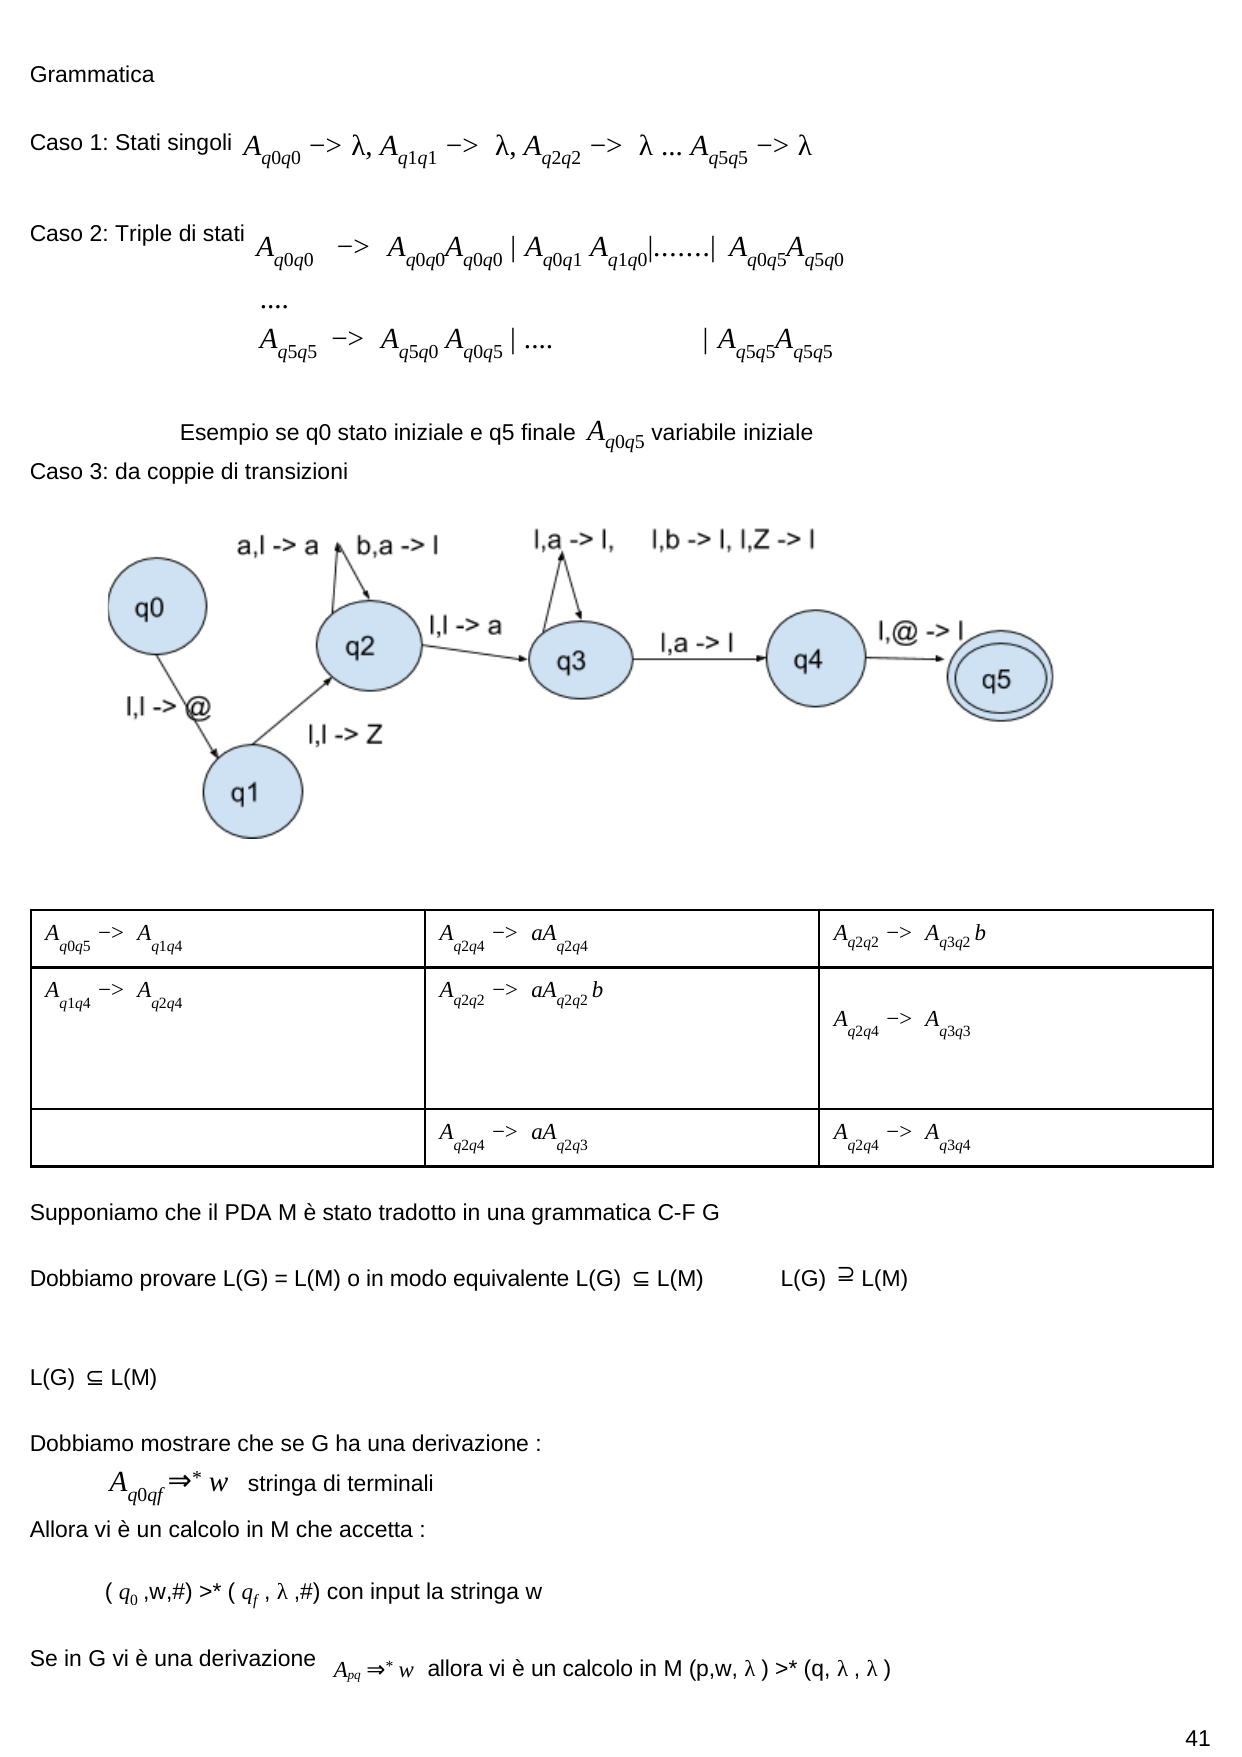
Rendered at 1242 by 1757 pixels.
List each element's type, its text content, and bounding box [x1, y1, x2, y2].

text Se in G vi è una derivazione [29, 1645, 316, 1671]
text L(G) ⊆ L(M) [29, 1361, 1225, 1392]
table_cell Aq2q4 −> Aq3q3 [820, 969, 1212, 1108]
text Aq0q0 −> λ, Aq1q1 −> λ, Aq2q2 −> λ ... Aq5q5 −> λ [243, 128, 1225, 169]
text Caso 1: Stati singoli [29, 129, 232, 155]
text Caso 2: Triple di stati [29, 220, 245, 247]
subtitle .... [259, 281, 1225, 315]
text Supponiamo che il PDA M è stato tradotto in una grammatica C-F G [29, 1199, 1225, 1226]
table_header Aq2q2 −> Aq3q2 b [820, 911, 1212, 966]
text ( q0 ,w,#) >* ( qf , λ ,#) con input la stringa w [104, 1578, 1225, 1609]
table_cell Aq1q4 −> Aq2q4 [32, 969, 424, 1108]
table_cell Aq2q2 −> aAq2q2 b [426, 969, 818, 1108]
text Apq ⇒* w [333, 1653, 417, 1684]
text Aq5q5 −> Aq5q0 Aq0q5 | .... | Aq5q5Aq5q5 [259, 322, 1225, 365]
text Dobbiamo mostrare che se G ha una derivazione : [29, 1429, 1225, 1456]
table_cell Aq2q4 −> aAq2q3 [426, 1110, 818, 1165]
text Allora vi è un calcolo in M che accetta : [29, 1516, 1225, 1542]
text stringa di terminali [248, 1470, 1225, 1496]
table_header Aq0q5 −> Aq1q4 [32, 911, 424, 966]
table_cell [32, 1110, 424, 1165]
text Grammatica [29, 61, 232, 88]
table_header Aq2q4 −> aAq2q4 [426, 911, 818, 966]
text Aq0qf ⇒* w [109, 1459, 234, 1510]
table_cell Aq2q4 −> Aq3q4 [820, 1110, 1212, 1165]
picture [107, 510, 1054, 839]
text Dobbiamo provare L(G) = L(M) o in modo equivalente L(G) ⊆ L(M) L(G) ⊇ L(M) [29, 1257, 1225, 1293]
text Aq0q5 variabile iniziale [587, 413, 1225, 453]
text Esempio se q0 stato iniziale e q5 finale Caso 3: da coppie di transizioni [29, 419, 576, 484]
text Aq0q0 −> Aq0q0Aq0q0 | Aq0q1 Aq1q0| | Aq0q5Aq5q0 [256, 229, 1225, 272]
text allora vi è un calcolo in M (p,w, λ ) >* (q, λ , λ ) [427, 1654, 1225, 1681]
